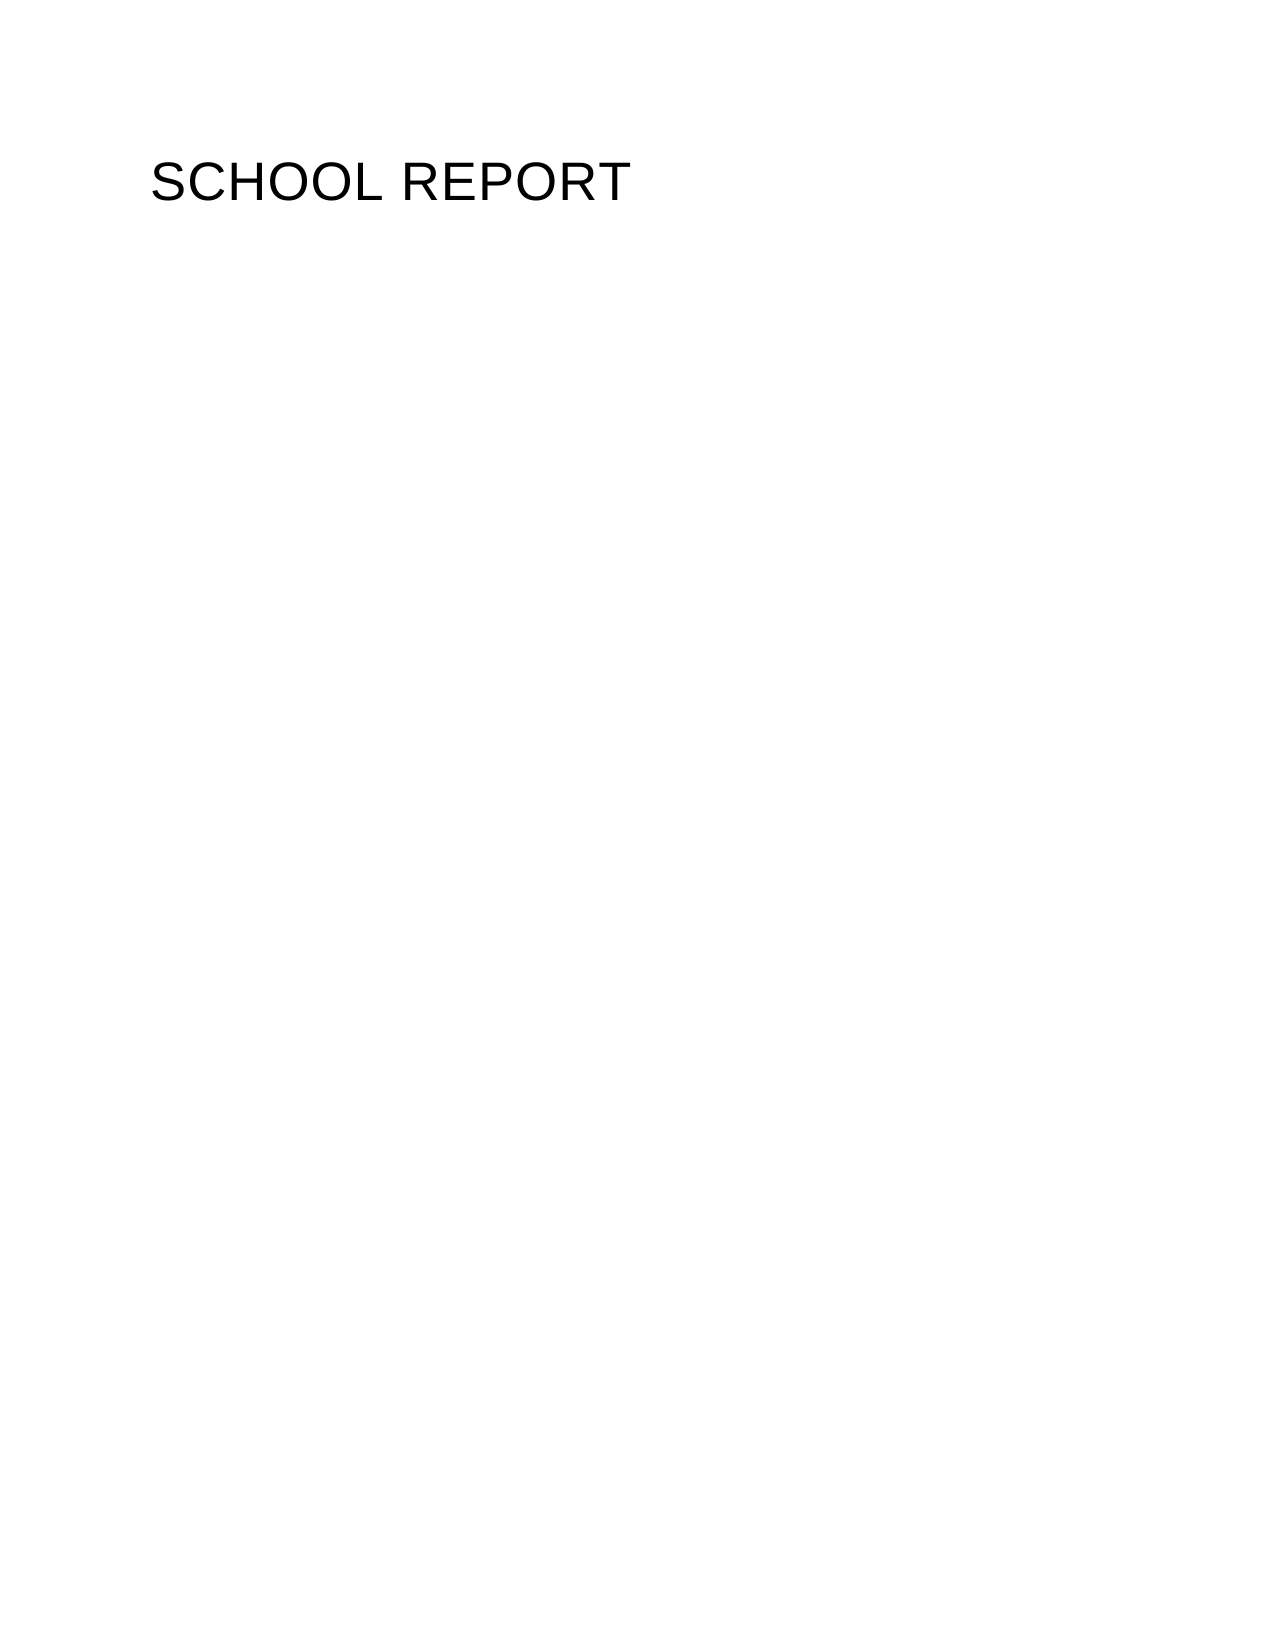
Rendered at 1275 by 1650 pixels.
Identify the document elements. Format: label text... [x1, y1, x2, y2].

title school report [150, 150, 1125, 212]
